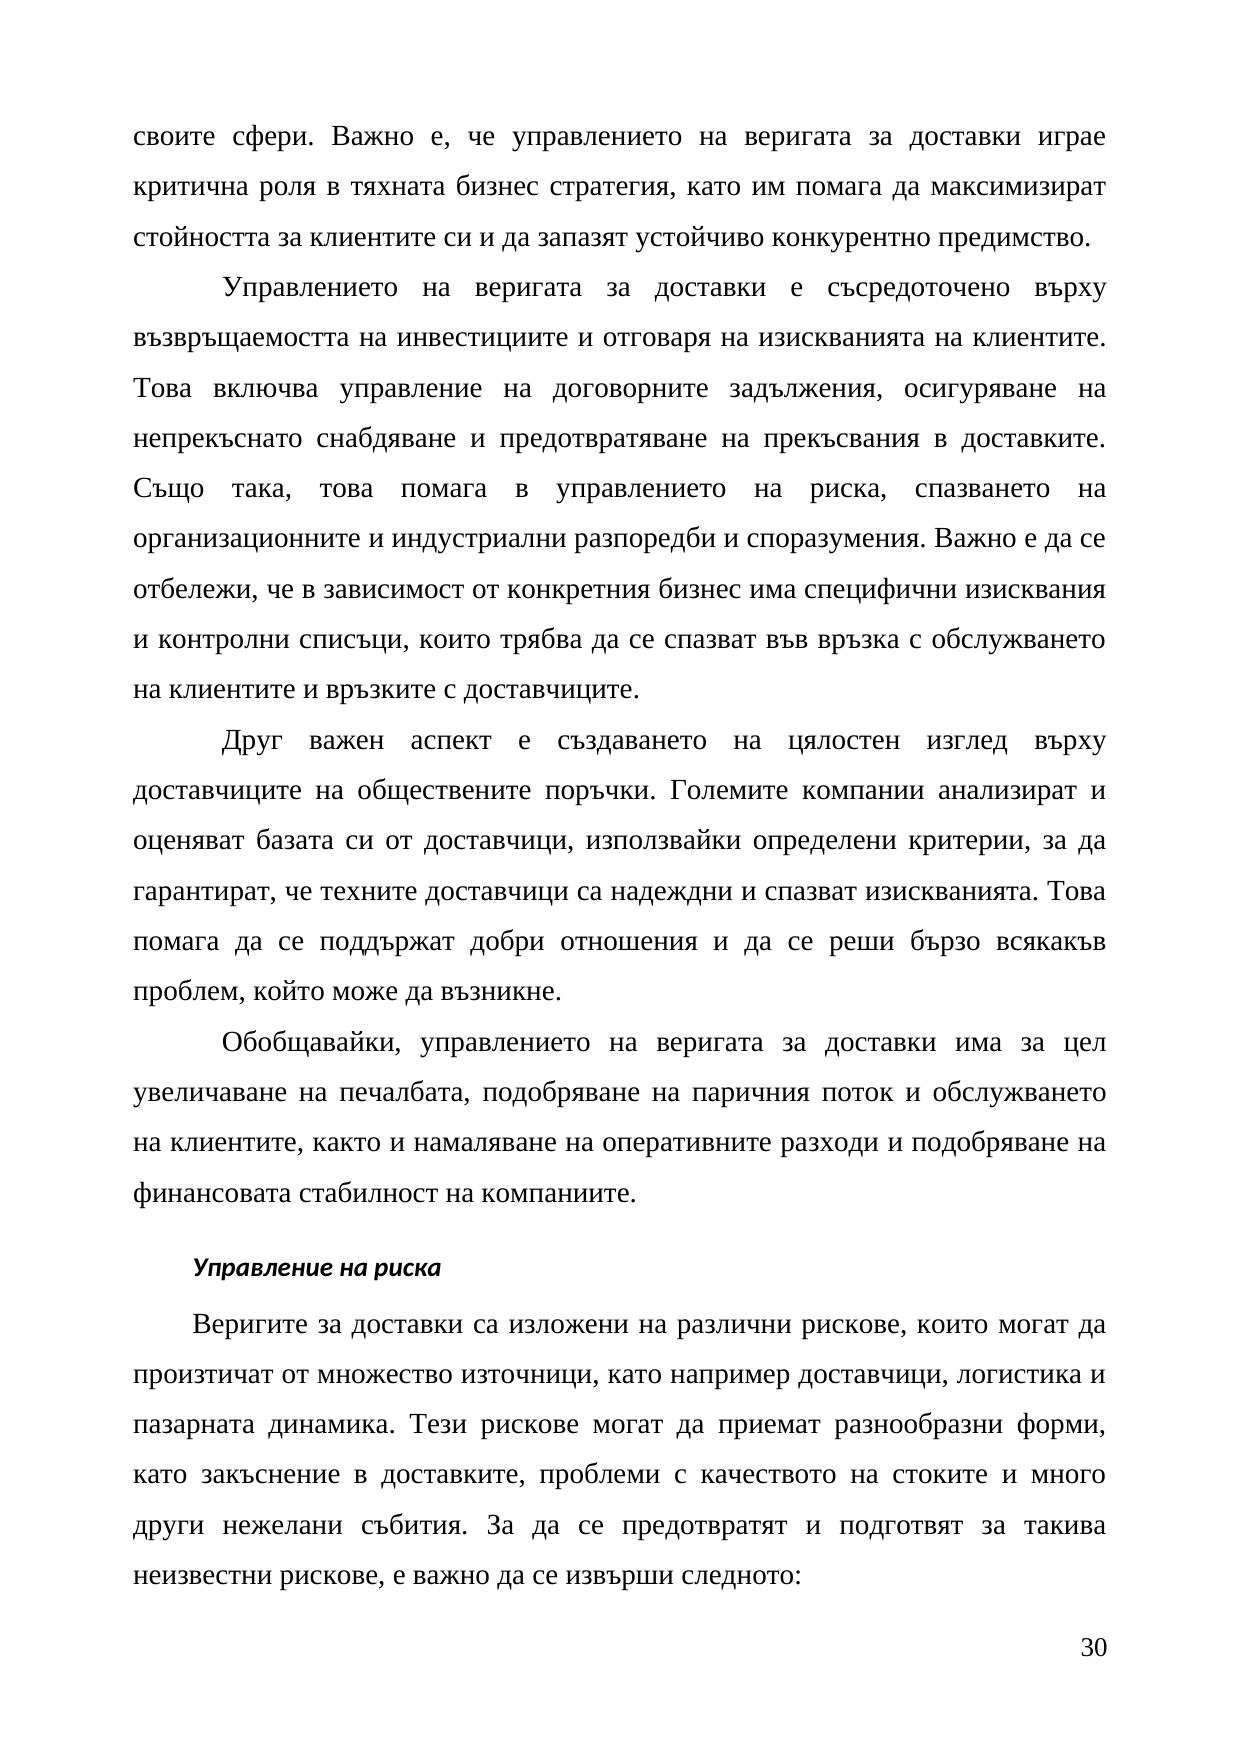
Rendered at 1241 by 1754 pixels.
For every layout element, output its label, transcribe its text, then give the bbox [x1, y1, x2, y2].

text Друг важен аспект е създаването на цялостен изглед върху доставчиците на обществените поръчки. Големите компании анализират и оценяват базата си от доставчици, използвайки определени критерии, за да гарантират, че техните доставчици са надеждни и спазват изискванията. Това помага да се поддържат добри отношения и да се реши бързо всякакъв проблем, който може да възникне. [133, 722, 1107, 1007]
subtitle Управление на риска [133, 1250, 1107, 1283]
text Управлението на веригата за доставки е съсредоточено върху възвръщаемостта на инвестициите и отговаря на изискванията на клиентите. Това включва управление на договорните задължения, осигуряване на непрекъснато снабдяване и предотвратяване на прекъсвания в доставките. Също така, това помага в управлението на риска, спазването на организационните и индустриални разпоредби и споразумения. Важно е да се отбележи, че в зависимост от конкретния бизнес има специфични изисквания и контролни списъци, които трябва да се спазват във връзка с обслужването на клиентите и връзките с доставчиците. [133, 269, 1107, 705]
text Обобщавайки, управлението на веригата за доставки има за цел увеличаване на печалбата, подобряване на паричния поток и обслужването на клиентите, както и намаляване на оперативните разходи и подобряване на финансовата стабилност на компаниите. [133, 1024, 1107, 1208]
text Веригите за доставки са изложени на различни рискове, които могат да произтичат от множество източници, като например доставчици, логистика и пазарната динамика. Тези рискове могат да приемат разнообразни форми, като закъснение в доставките, проблеми с качеството на стоките и много други нежелани събития. За да се предотвратят и подготвят за такива неизвестни рискове, е важно да се извърши следното: [133, 1306, 1107, 1591]
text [133, 118, 1107, 252]
